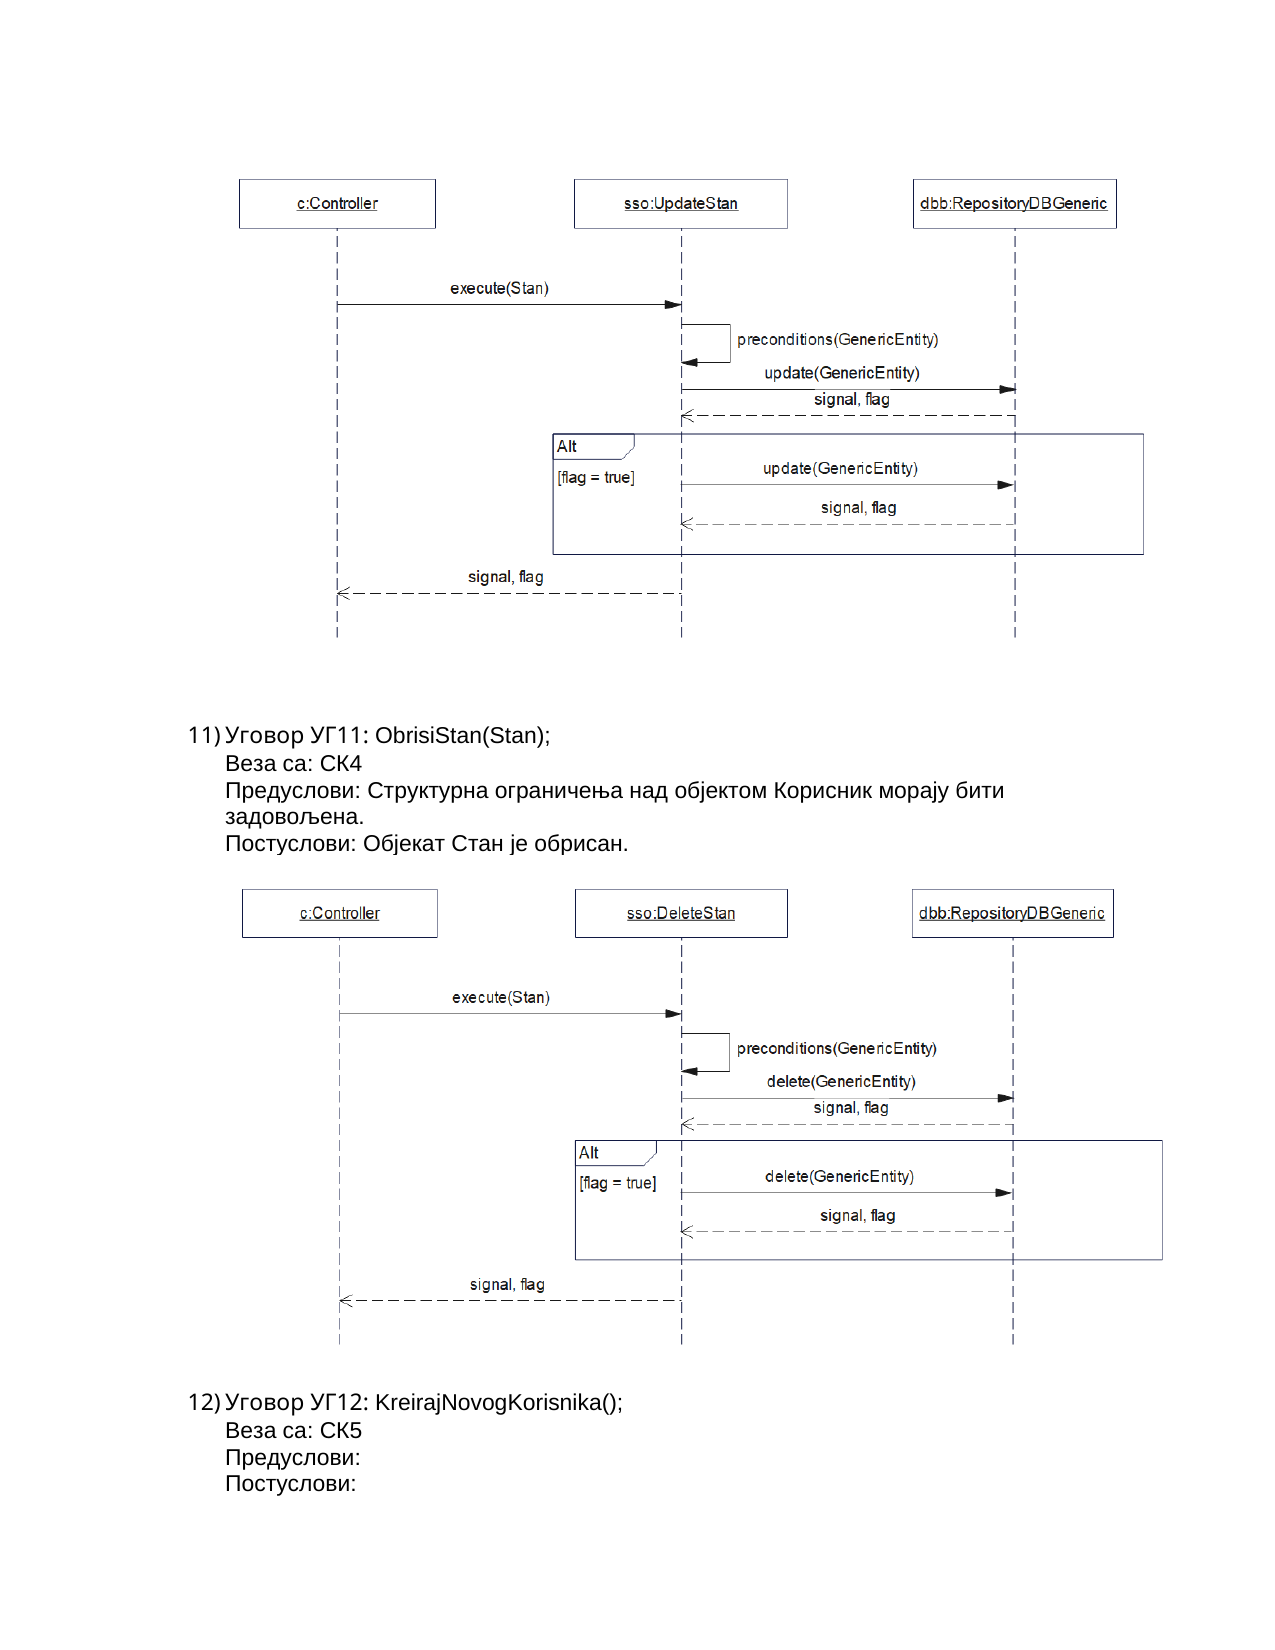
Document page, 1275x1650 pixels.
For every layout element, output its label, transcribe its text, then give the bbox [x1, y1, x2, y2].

list Веза са: СК5 [225, 1417, 1125, 1443]
list Предуслови: Структурна ограничења над објектом Корисник морају бити задовољена. [225, 777, 1125, 829]
list Постуслови: [225, 1470, 1125, 1496]
list Уговор УГ11: ObrisiStan(Stan); [187, 719, 1125, 750]
list Уговор УГ12: KreirajNovogKorisnika(); [187, 1386, 1125, 1417]
picture [225, 855, 1200, 1355]
list Веза са: СК4 [225, 750, 1125, 777]
list Постуслови: Објекат Стан је обрисан. [225, 829, 1125, 855]
picture [225, 150, 1200, 688]
list Предуслови: [225, 1443, 1125, 1470]
